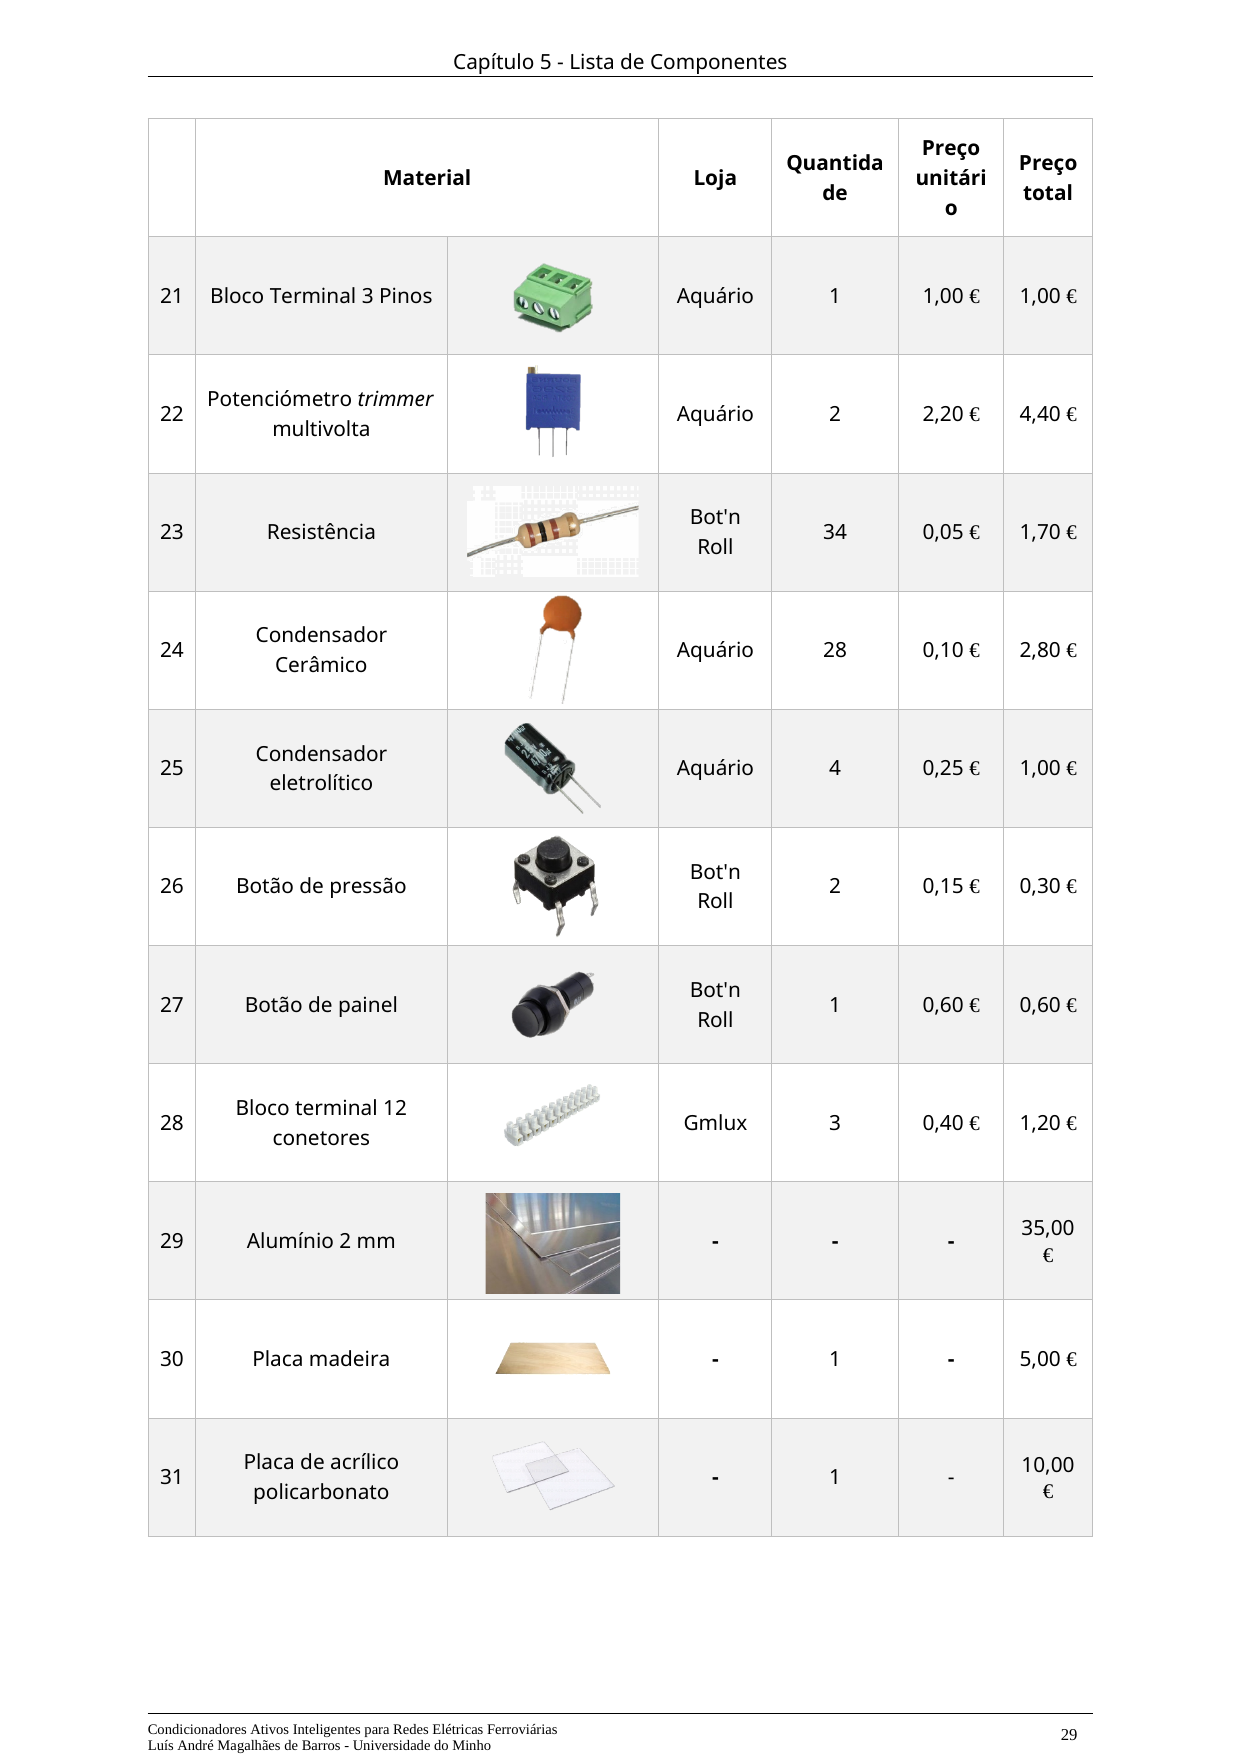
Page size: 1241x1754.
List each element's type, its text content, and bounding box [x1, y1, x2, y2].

table_cell - [899, 1419, 1003, 1536]
table_cell - [659, 1182, 771, 1299]
table_cell Aquário [659, 355, 771, 472]
picture [467, 486, 639, 577]
table_cell 25 [149, 710, 195, 827]
table_cell 2,20 € [899, 355, 1003, 472]
table_cell 0,60 € [899, 946, 1003, 1063]
table_cell 1 [772, 946, 898, 1063]
table_cell 28 [772, 592, 898, 709]
table_cell [448, 1300, 658, 1417]
table_cell [448, 1064, 658, 1181]
table_cell - [659, 1300, 771, 1417]
picture [496, 1065, 610, 1179]
table_cell 1,00 € [1004, 710, 1092, 827]
table_cell 35,00 € [1004, 1182, 1092, 1299]
picture [495, 1301, 611, 1416]
table_header [149, 119, 195, 236]
picture [494, 946, 612, 1064]
table_cell 23 [149, 474, 195, 591]
table_cell [448, 946, 494, 1063]
table_cell Placa de acrílico policarbonato [196, 1419, 447, 1536]
table_cell Botão de pressão [196, 828, 447, 945]
table_cell Condensador Cerâmico [196, 592, 447, 709]
picture [499, 828, 607, 944]
table_cell 4 [772, 710, 898, 827]
table_cell - [899, 1182, 1003, 1299]
table_cell Aquário [659, 237, 771, 354]
table_cell 1 [772, 1419, 898, 1536]
table_cell - [772, 1182, 898, 1299]
table_cell 29 [149, 1182, 195, 1299]
table_cell 26 [149, 828, 195, 945]
table_cell 30 [149, 1300, 195, 1417]
table_cell 1,00 € [1004, 237, 1092, 354]
table_cell 28 [149, 1064, 195, 1181]
table_cell [612, 946, 658, 1063]
table_cell [448, 828, 658, 945]
table_cell Potenciómetro trimmer multivolta [196, 355, 447, 472]
picture [518, 358, 588, 468]
table_cell Bot'n Roll [659, 946, 771, 1063]
table_cell Aquário [659, 710, 771, 827]
table_cell Bot'n Roll [659, 828, 771, 945]
table_cell 0,60 € [1004, 946, 1092, 1063]
table_cell 0,40 € [899, 1064, 1003, 1181]
table_cell Bloco Terminal 3 Pinos [196, 237, 447, 354]
table_cell [448, 1182, 658, 1299]
table_cell 1,70 € [1004, 474, 1092, 591]
table_cell Gmlux [659, 1064, 771, 1181]
table_header Loja [659, 119, 771, 236]
table_cell 31 [149, 1419, 195, 1536]
table_cell 21 [149, 237, 195, 354]
picture [493, 709, 613, 827]
table_cell Botão de painel [196, 946, 447, 1063]
table_cell 1,20 € [1004, 1064, 1092, 1181]
table_cell [448, 237, 658, 354]
table_cell 0,10 € [899, 592, 1003, 709]
table_cell - [659, 1419, 771, 1536]
table_header Preço total [1004, 119, 1092, 236]
table_header Preço unitário [899, 119, 1003, 236]
table_cell 2 [772, 355, 898, 472]
table_cell 22 [149, 355, 195, 472]
table_cell Resistência [196, 474, 447, 591]
picture [489, 1418, 617, 1535]
table_cell Bot'n Roll [659, 474, 771, 591]
table_cell 2 [772, 828, 898, 945]
table_cell 10,00 € [1004, 1419, 1092, 1536]
table_cell 0,25 € [899, 710, 1003, 827]
table_cell [613, 710, 658, 827]
picture [498, 594, 608, 705]
table_cell 0,15 € [899, 828, 1003, 945]
table_cell 34 [772, 474, 898, 591]
table_cell 4,40 € [1004, 355, 1092, 472]
table_cell 5,00 € [1004, 1300, 1092, 1417]
table_cell Condensador eletrolítico [196, 710, 447, 827]
table_cell Alumínio 2 mm [196, 1182, 447, 1299]
table_cell - [899, 1300, 1003, 1417]
table_header Quantidade [772, 119, 898, 236]
table_cell Bloco terminal 12 conetores [196, 1064, 447, 1181]
table_header Material [196, 119, 658, 236]
picture [496, 238, 610, 353]
table_cell 1 [772, 237, 898, 354]
table_cell 1,00 € [899, 237, 1003, 354]
table_cell [448, 355, 658, 472]
table_cell 27 [149, 946, 195, 1063]
table_cell [448, 1419, 658, 1536]
table_cell 0,05 € [899, 474, 1003, 591]
table_cell [448, 592, 658, 709]
table_cell 3 [772, 1064, 898, 1181]
table_cell 1 [772, 1300, 898, 1417]
table_cell [448, 710, 493, 827]
picture [485, 1193, 621, 1294]
table_cell [448, 474, 658, 591]
table_cell 2,80 € [1004, 592, 1092, 709]
table_cell 24 [149, 592, 195, 709]
table_cell 0,30 € [1004, 828, 1092, 945]
table_cell Aquário [659, 592, 771, 709]
table_cell Placa madeira [196, 1300, 447, 1417]
